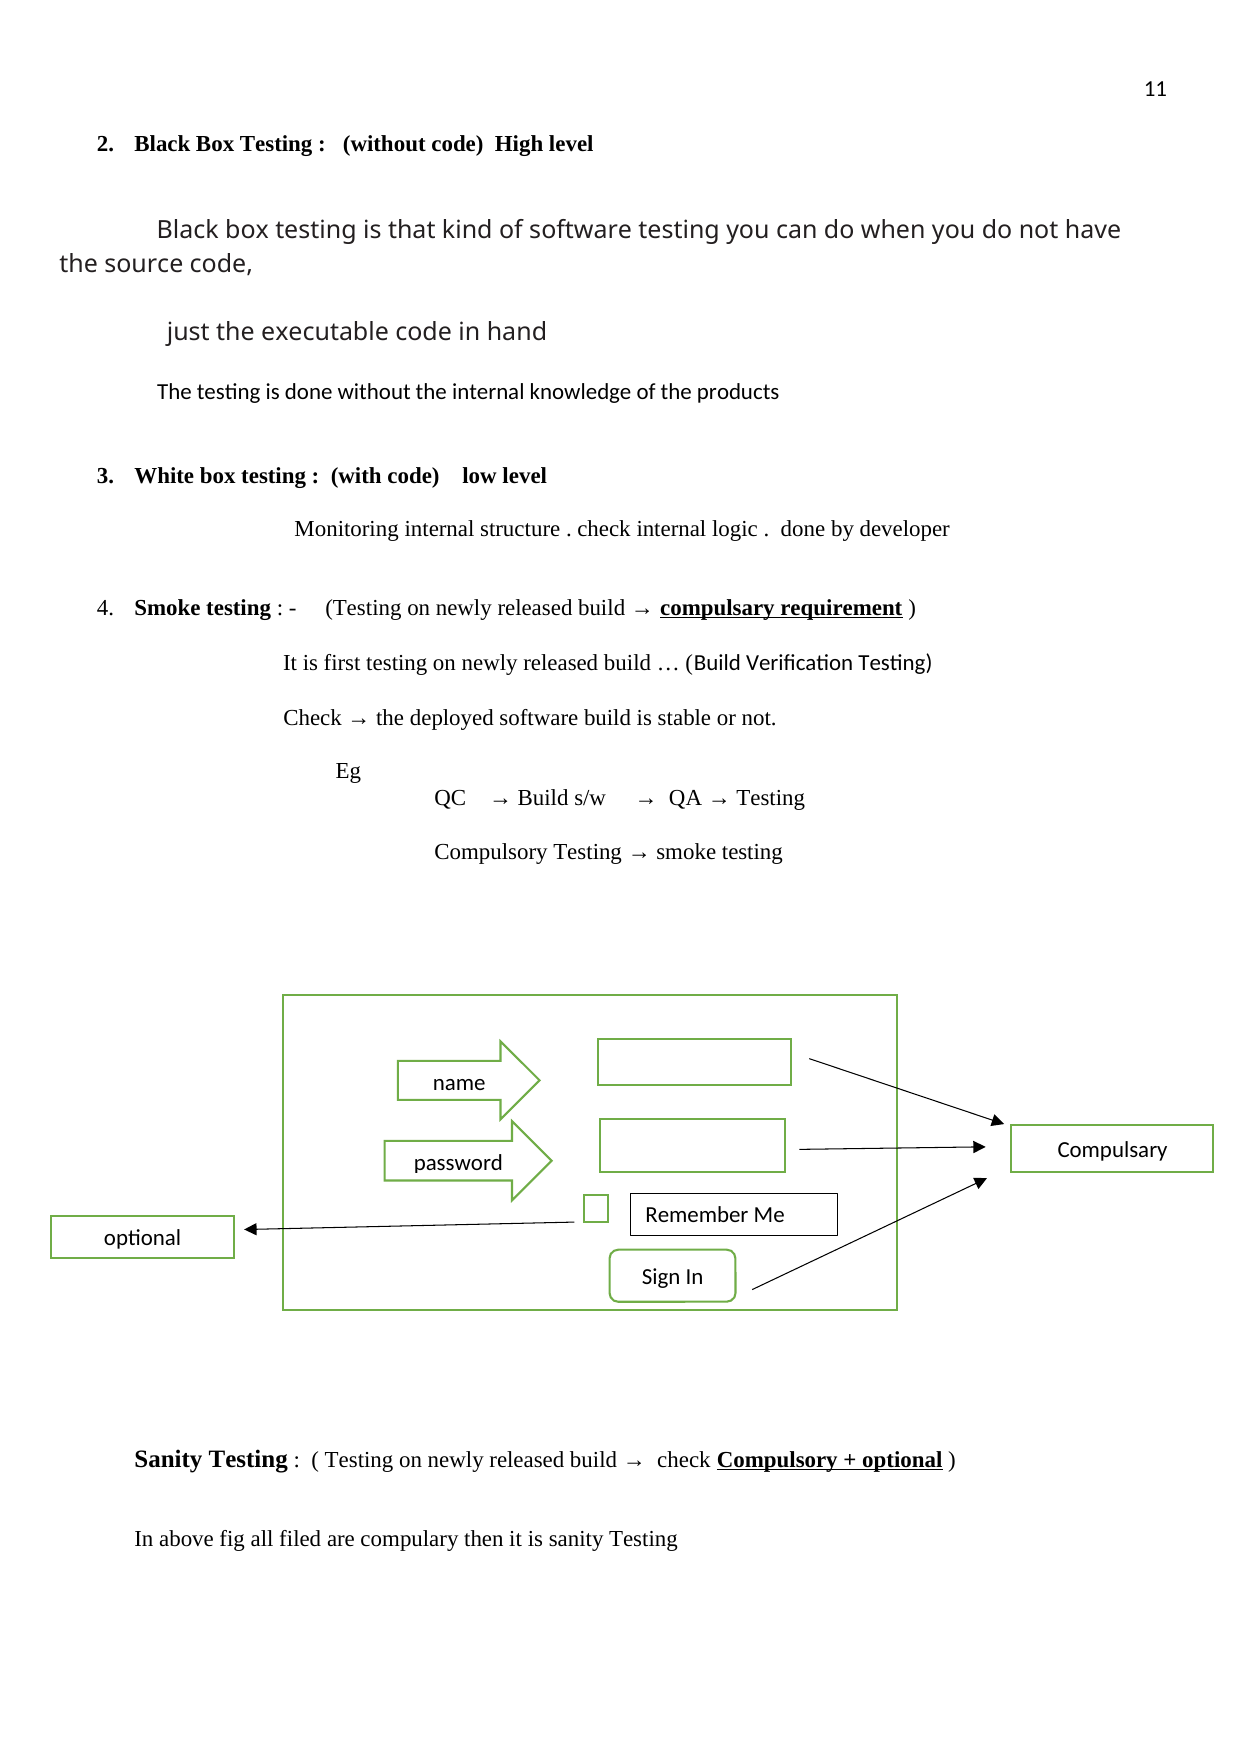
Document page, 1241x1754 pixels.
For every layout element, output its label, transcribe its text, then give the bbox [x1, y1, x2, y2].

text just the executable code in hand [134, 314, 1167, 348]
list Compulsory Testing → smoke testing [134, 838, 1167, 864]
list Check → the deployed software build is stable or not. [134, 704, 1167, 731]
list White box testing : (with code) low level [97, 462, 1167, 489]
list QC → Build s/w → QA → Testing [134, 783, 1167, 810]
list Monitoring internal structure . check internal logic . done by developer [134, 515, 1167, 541]
text Black box testing is that kind of software testing you can do when you do not have the source code, [59, 212, 1167, 280]
list In above fig all filed are compulary then it is sanity Testing [134, 1526, 1167, 1552]
list Smoke testing : - (Testing on newly released build → compulsary requirement ) [97, 594, 1167, 620]
list Eg [134, 757, 1167, 783]
list Sanity Testing : ( Testing on newly released build → check Compulsory + optional ) [134, 1444, 1167, 1473]
text The testing is done without the internal knowledge of the products [59, 377, 1167, 405]
list It is first testing on newly released build … (Build Verification Testing) [134, 648, 1167, 676]
list Black Box Testing : (without code) High level [97, 130, 1167, 156]
